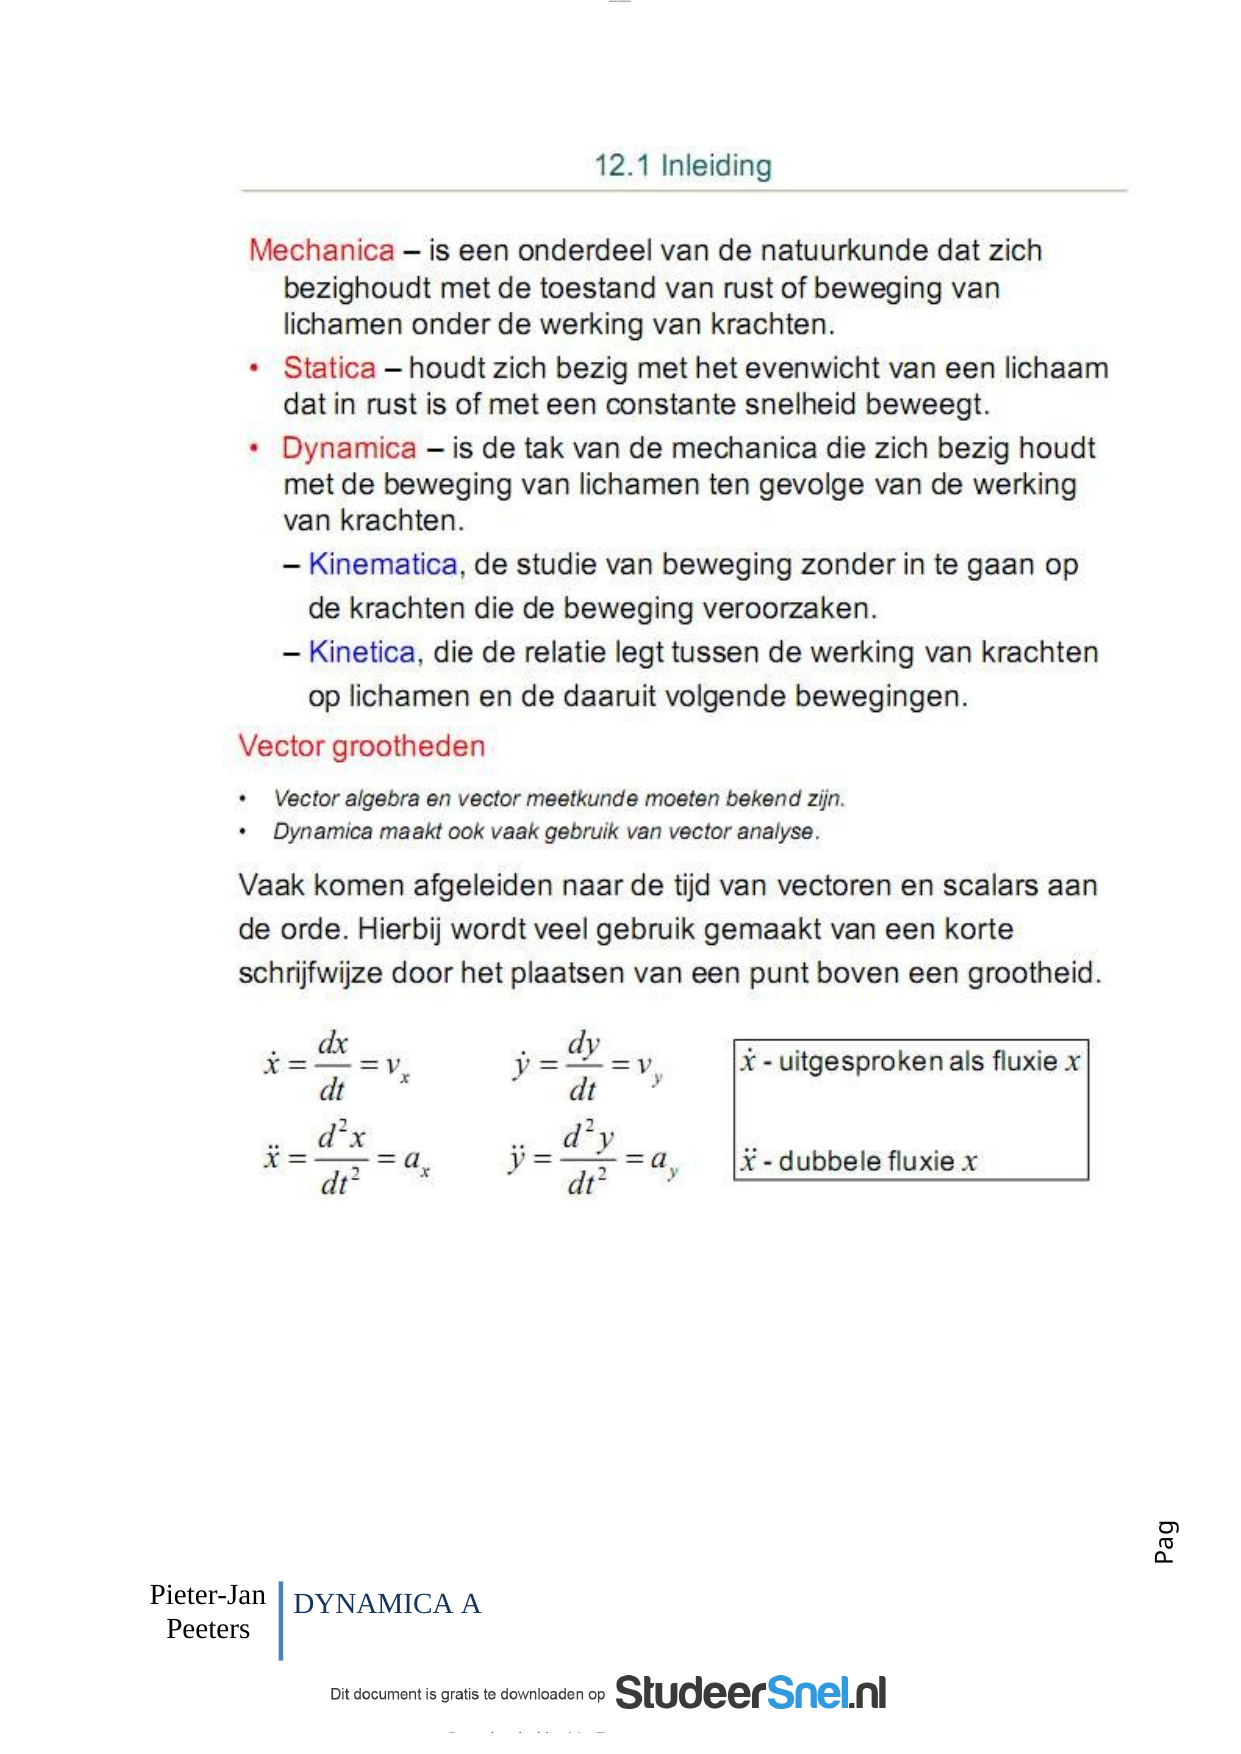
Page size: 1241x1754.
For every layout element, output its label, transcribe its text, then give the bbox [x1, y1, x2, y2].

picture [223, 725, 1110, 1202]
picture [331, 1675, 886, 1709]
text Pieter-Jan Peeters [149, 1577, 268, 1644]
picture [235, 146, 1136, 722]
text DYNAMICA A [293, 1587, 1176, 1620]
